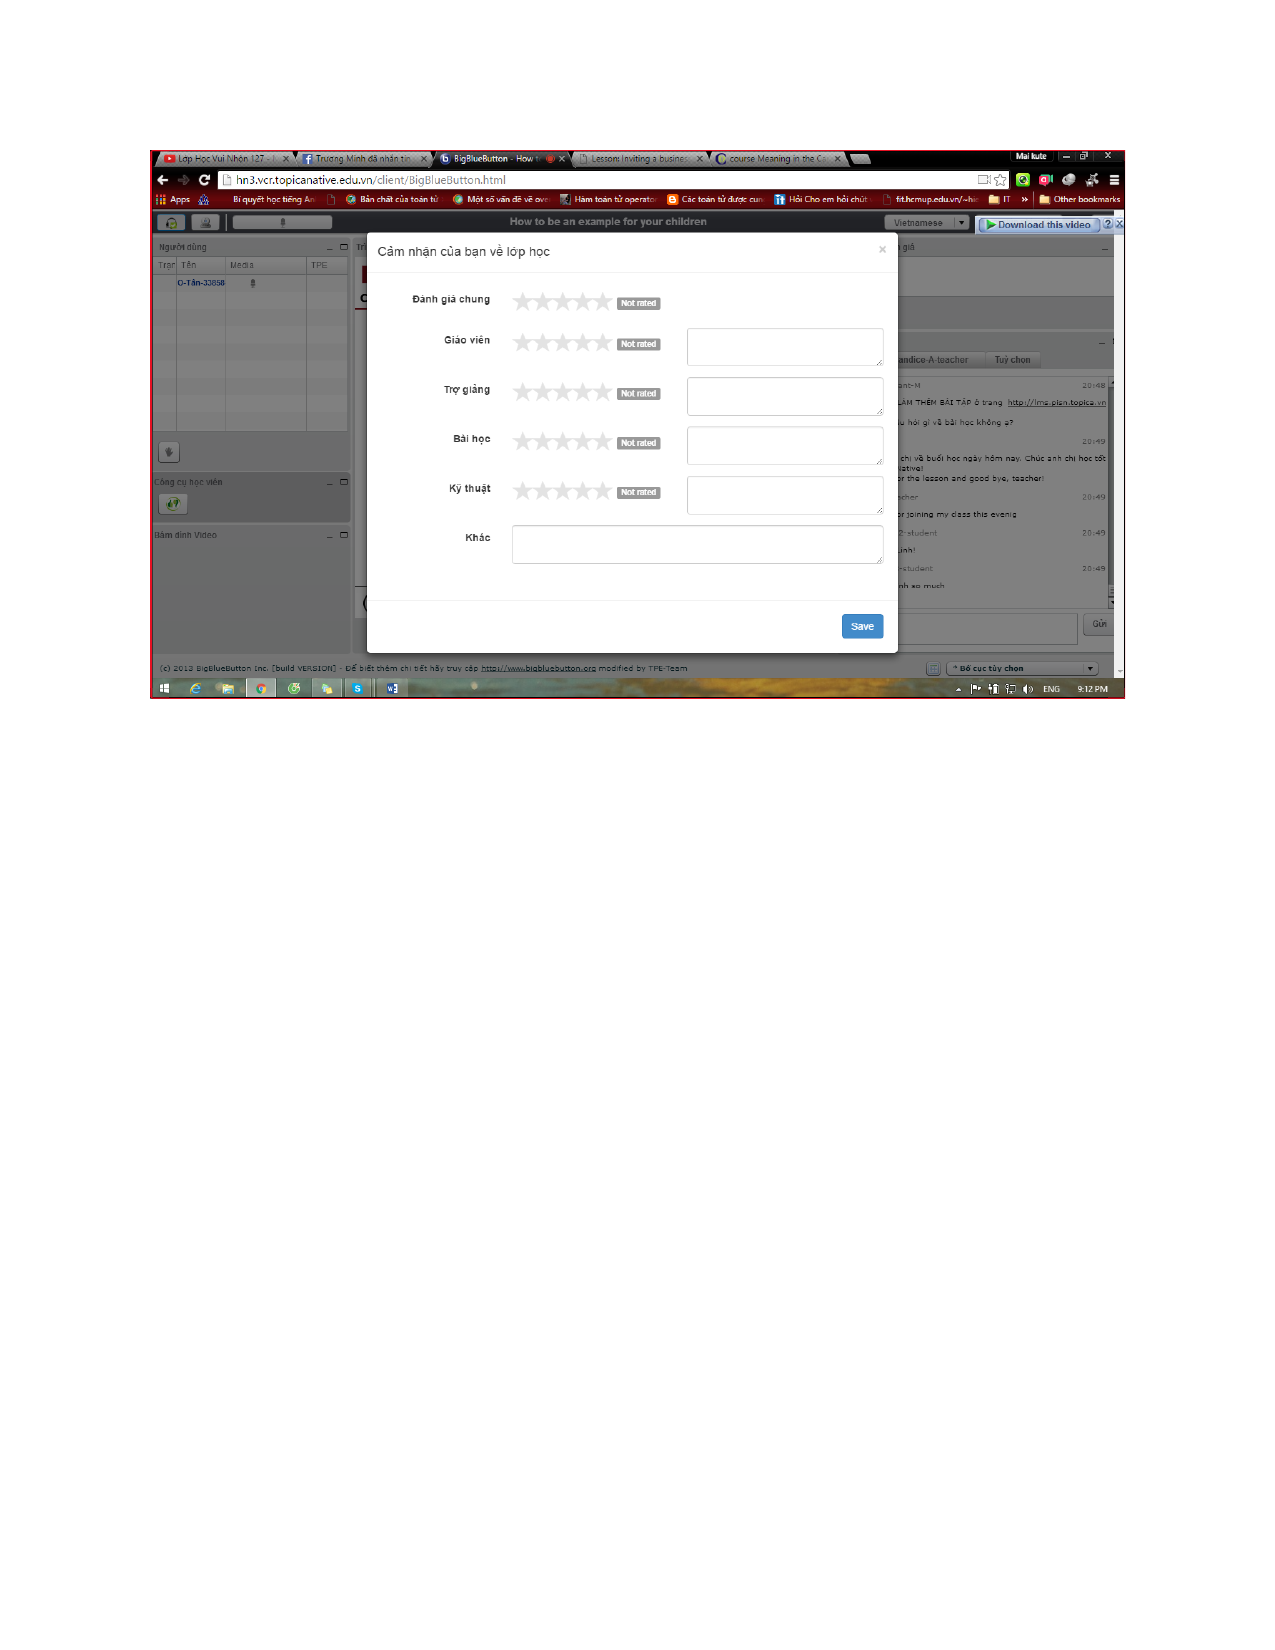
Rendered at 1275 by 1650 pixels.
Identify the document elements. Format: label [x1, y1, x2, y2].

picture [150, 150, 1125, 699]
